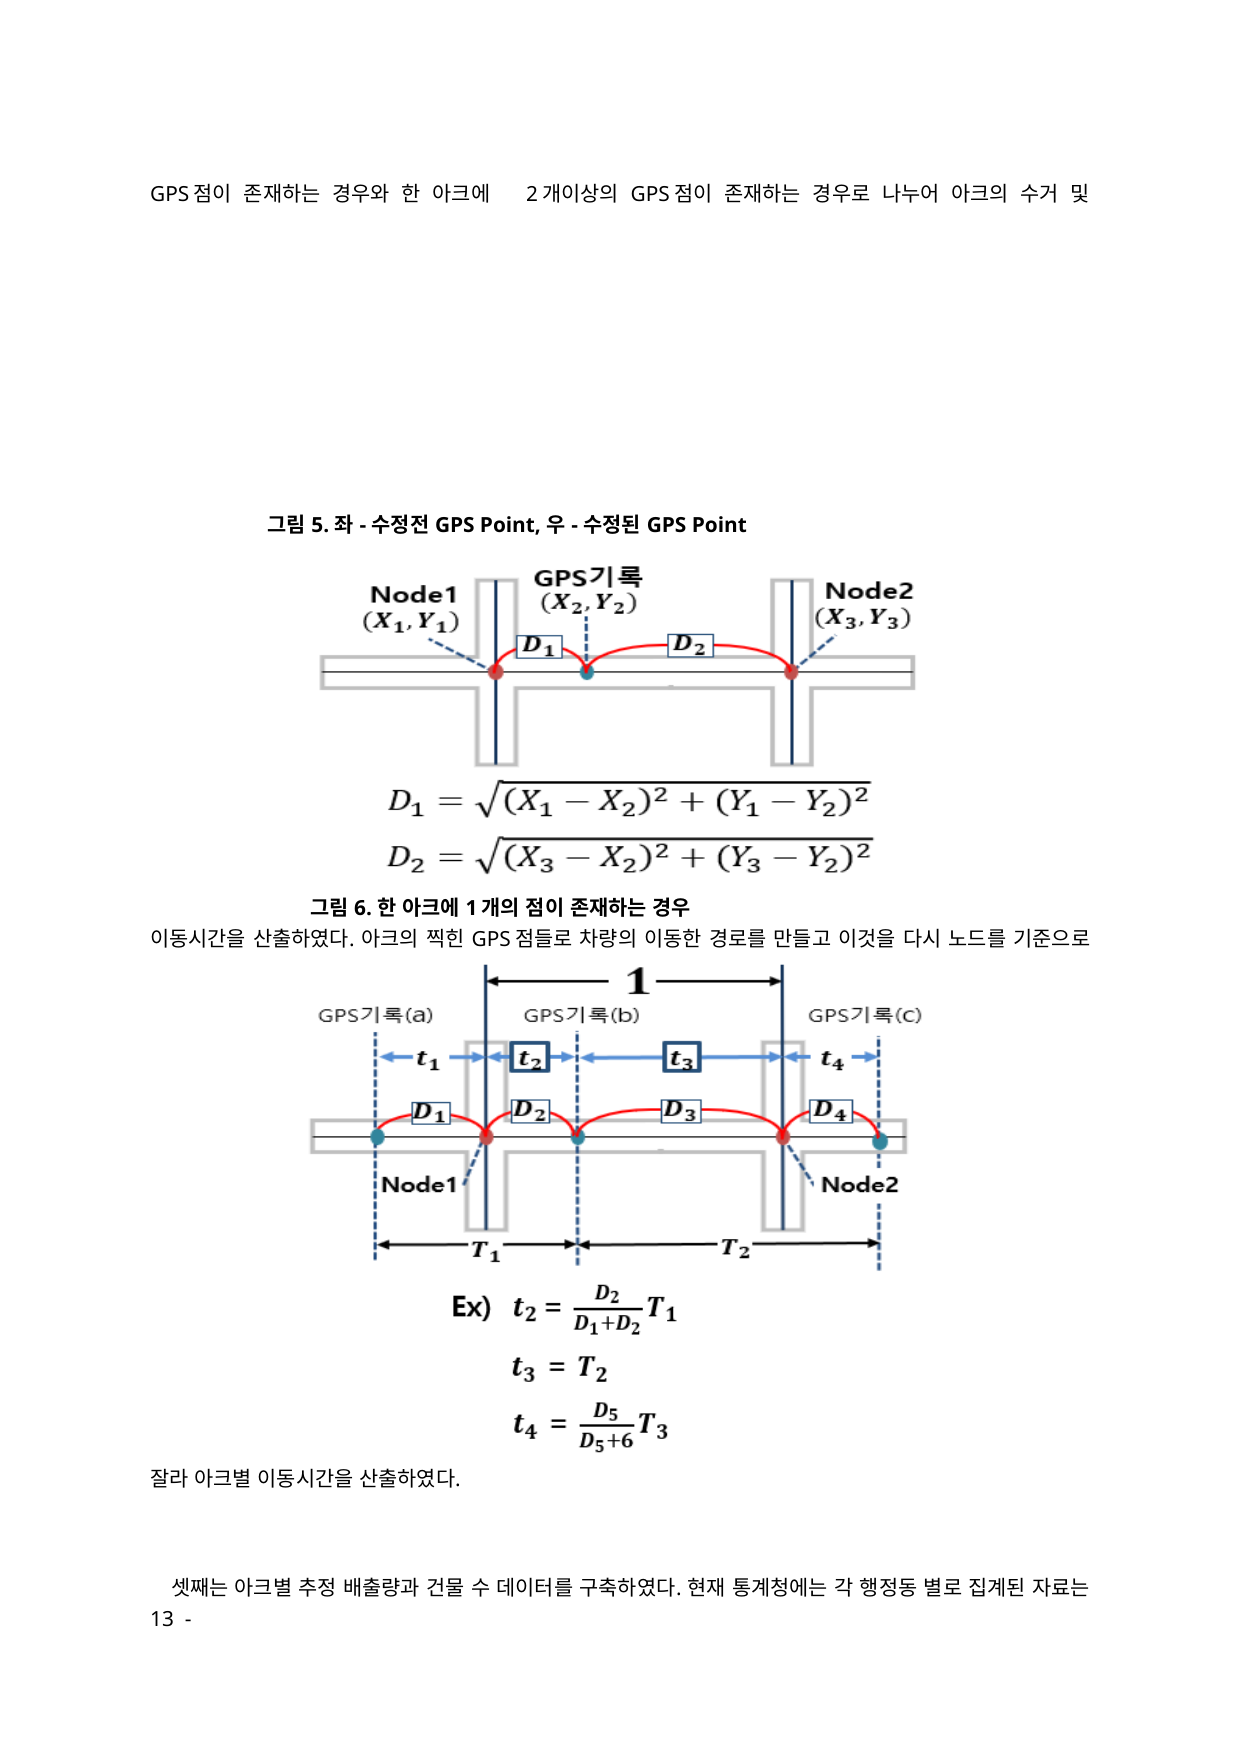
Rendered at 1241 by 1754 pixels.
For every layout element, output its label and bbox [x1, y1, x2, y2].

text [150, 177, 1090, 1492]
text [150, 1571, 1090, 1602]
picture [306, 956, 934, 1462]
picture [309, 554, 931, 895]
